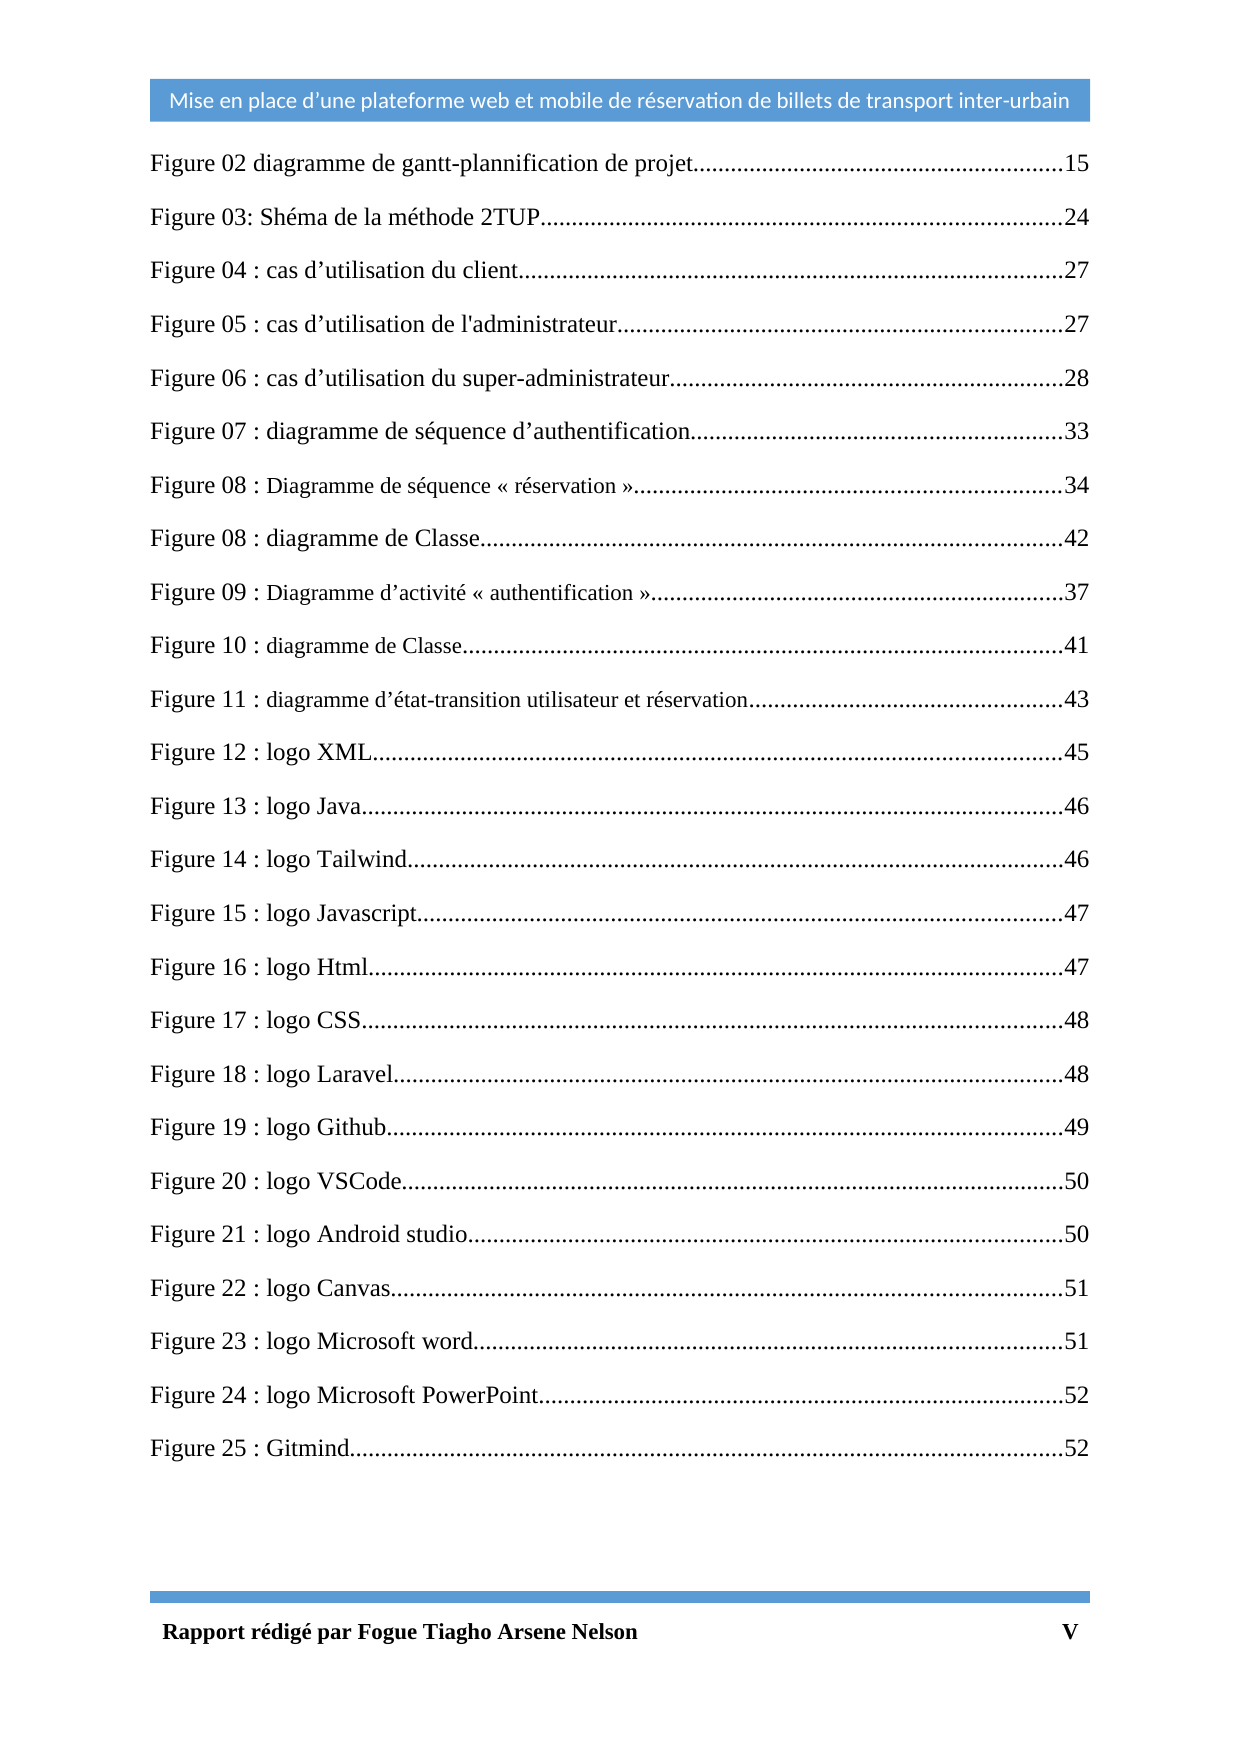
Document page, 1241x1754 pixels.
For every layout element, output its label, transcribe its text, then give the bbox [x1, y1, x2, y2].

text Figure 20 : logo VSCode 50 [150, 1166, 1090, 1194]
text Figure 15 : logo Javascript 47 [150, 898, 1090, 927]
text Figure 14 : logo Tailwind 46 [150, 844, 1090, 873]
text Figure 25 : Gitmind 52 [150, 1433, 1090, 1462]
text Figure 04 : cas d’utilisation du client 27 [150, 256, 1090, 284]
text Figure 16 : logo Html 47 [150, 952, 1090, 980]
text Figure 08 : Diagramme de séquence « réservation » 34 [150, 470, 1090, 498]
text Figure 08 : diagramme de Classe 42 [150, 523, 1090, 552]
text Figure 13 : logo Java 46 [150, 791, 1090, 820]
text Figure 02 diagramme de gantt-plannification de projet 15 [150, 148, 1090, 177]
text Figure 24 : logo Microsoft PowerPoint 52 [150, 1380, 1090, 1409]
text Figure 03: Shéma de la méthode 2TUP 24 [150, 202, 1090, 231]
text Figure 18 : logo Laravel 48 [150, 1059, 1090, 1087]
text Figure 17 : logo CSS 48 [150, 1005, 1090, 1034]
text Figure 23 : logo Microsoft word 51 [150, 1326, 1090, 1355]
text Figure 06 : cas d’utilisation du super-administrateur 28 [150, 363, 1090, 391]
text Figure 10 : diagramme de Classe 41 [150, 630, 1090, 659]
text Figure 09 : Diagramme d’activité « authentification » 37 [150, 577, 1090, 606]
text Figure 22 : logo Canvas 51 [150, 1273, 1090, 1302]
text Figure 21 : logo Android studio 50 [150, 1219, 1090, 1248]
text Figure 07 : diagramme de séquence d’authentification 33 [150, 416, 1090, 445]
text Figure 19 : logo Github 49 [150, 1112, 1090, 1141]
text Figure 05 : cas d’utilisation de l'administrateur 27 [150, 309, 1090, 338]
text Figure 11 : diagramme d’état-transition utilisateur et réservation 43 [150, 684, 1090, 713]
text Figure 12 : logo XML 45 [150, 737, 1090, 766]
